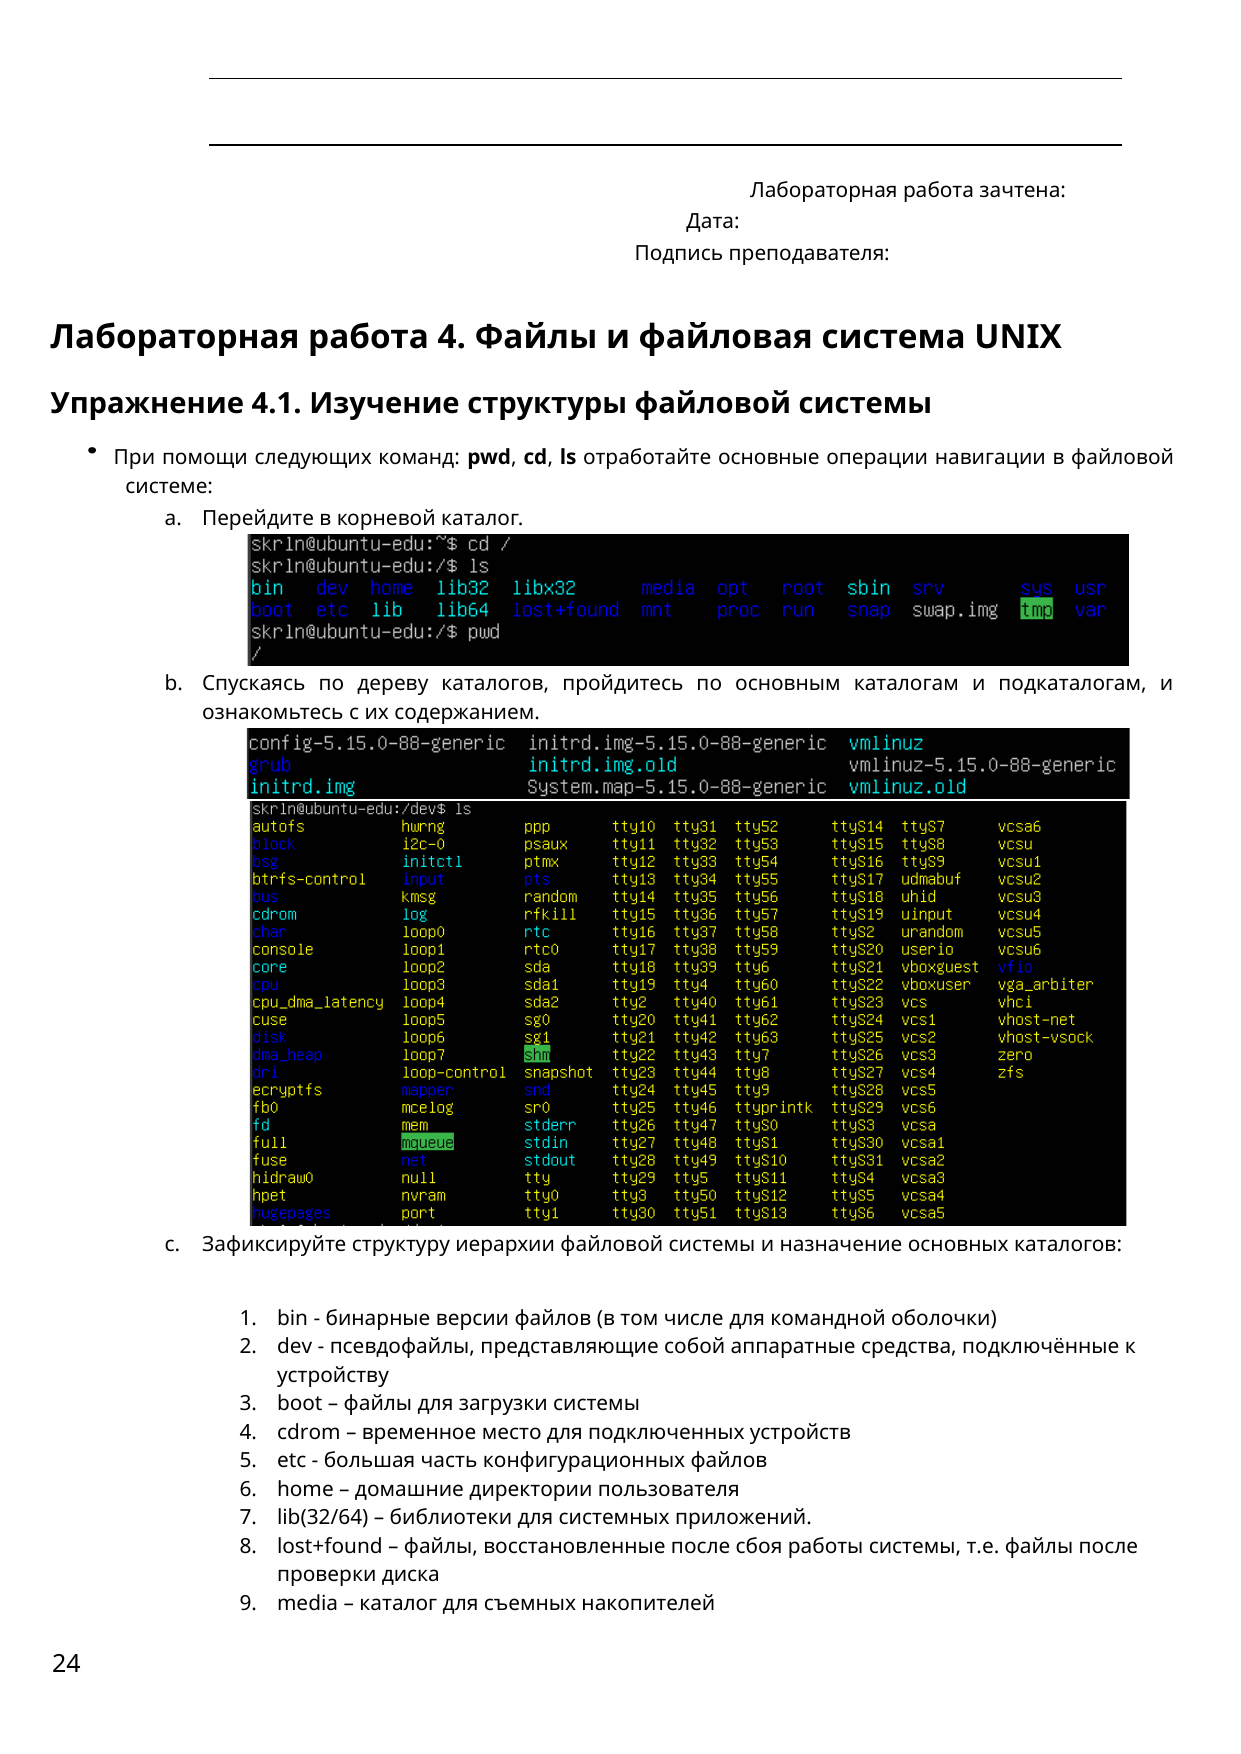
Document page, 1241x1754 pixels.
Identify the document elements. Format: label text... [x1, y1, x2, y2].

list boot – файлы для загрузки системы [239, 1388, 1181, 1417]
list cdrom – временное место для подключенных устройств [239, 1417, 1181, 1445]
list etc - большая часть конфигурационных файлов [239, 1445, 1181, 1474]
list bin - бинарные версии файлов (в том числе для командной оболочки) [239, 1303, 1181, 1332]
list Зафиксируйте структуру иерархии файловой системы и назначение основных каталогов: [164, 1229, 1174, 1257]
text Дата: [282, 206, 1144, 235]
picture [246, 728, 1130, 799]
picture [249, 801, 1127, 1226]
list home – домашние директории пользователя [239, 1474, 1181, 1502]
picture [87, 438, 107, 459]
list Спускаясь по дереву каталогов, пройдитесь по основным каталогам и подкаталогам, и ознакомьтесь с их содержанием. [164, 668, 1174, 726]
list lib(32/64) – библиотеки для системных приложений. [239, 1502, 1181, 1531]
list Перейдите в корневой каталог. [164, 503, 1174, 531]
text Лабораторная работа зачтена: [163, 176, 1066, 204]
text Подпись преподавателя: [634, 238, 1174, 266]
text Лабораторная работа 4. Файлы и файловая система UNIX [50, 312, 1181, 358]
text При помощи следующих команд: pwd, cd, ls отработайте основные операции навигации в файловой системе: [88, 439, 1174, 500]
picture [247, 534, 1129, 666]
list media – каталог для съемных накопителей [239, 1588, 1181, 1616]
list lost+found – файлы, восстановленные после сбоя работы системы, т.е. файлы после проверки диска [239, 1531, 1181, 1588]
subtitle Упражнение 4.1. Изучение структуры файловой системы [50, 383, 1181, 422]
list dev - псевдофайлы, представляющие собой аппаратные средства, подключённые к устройству [239, 1332, 1181, 1388]
